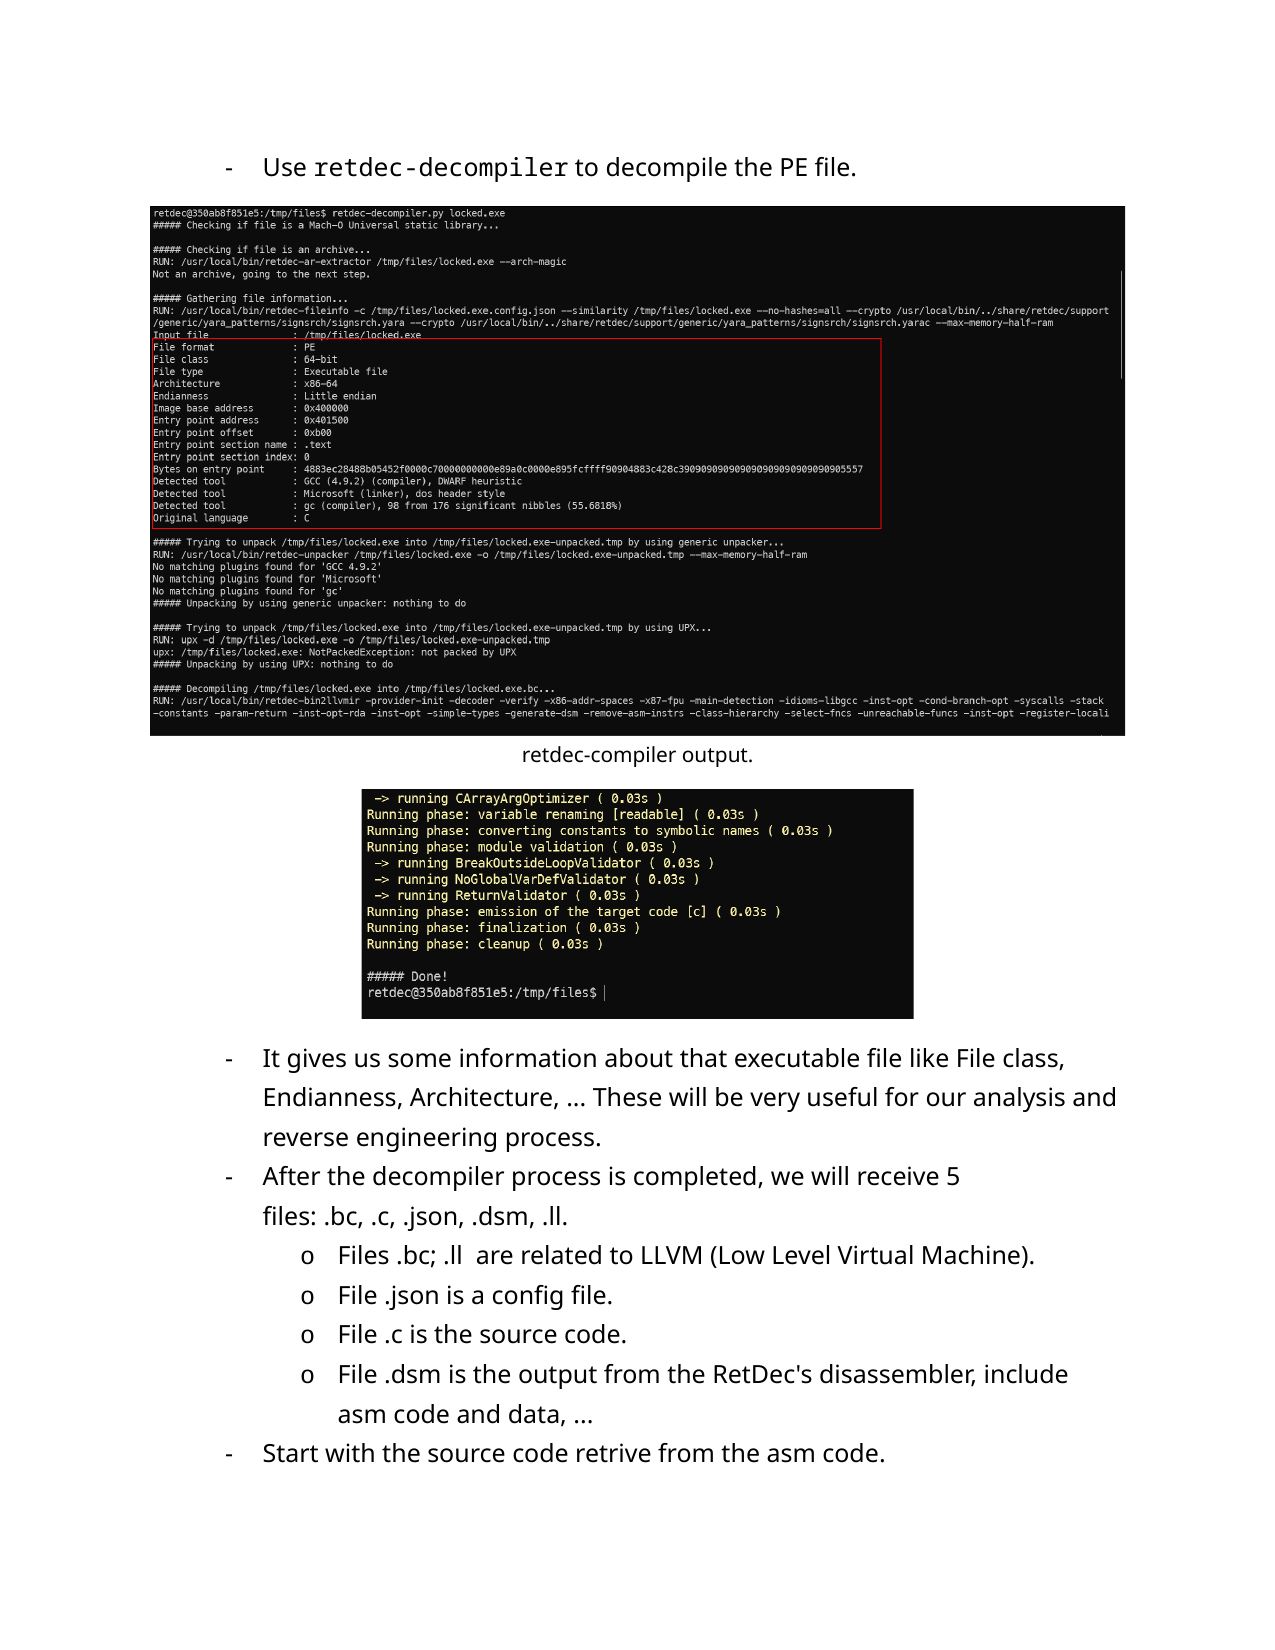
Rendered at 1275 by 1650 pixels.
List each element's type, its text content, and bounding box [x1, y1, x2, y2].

list After the decompiler process is completed, we will receive 5 files: .bc, .c, .json, .dsm, .ll. [225, 1159, 1125, 1232]
picture [150, 206, 1125, 736]
list Files .bc; .ll are related to LLVM (Low Level Virtual Machine). [300, 1238, 1125, 1272]
picture [361, 789, 914, 1019]
list File .json is a config file. [300, 1277, 1125, 1312]
list Start with the source code retrive from the asm code. [225, 1436, 1125, 1470]
list File .dsm is the output from the RetDec's disassembler, include asm code and data, ... [300, 1357, 1125, 1430]
list File .c is the source code. [300, 1317, 1125, 1351]
list Use retdec-decompiler to decompile the PE file. [225, 150, 1125, 184]
list It gives us some information about that executable file like File class, Endianness, Architecture, ... These will be very useful for our analysis and reverse engineering process. [225, 1040, 1125, 1153]
text retdec-compiler output. [150, 736, 1125, 768]
